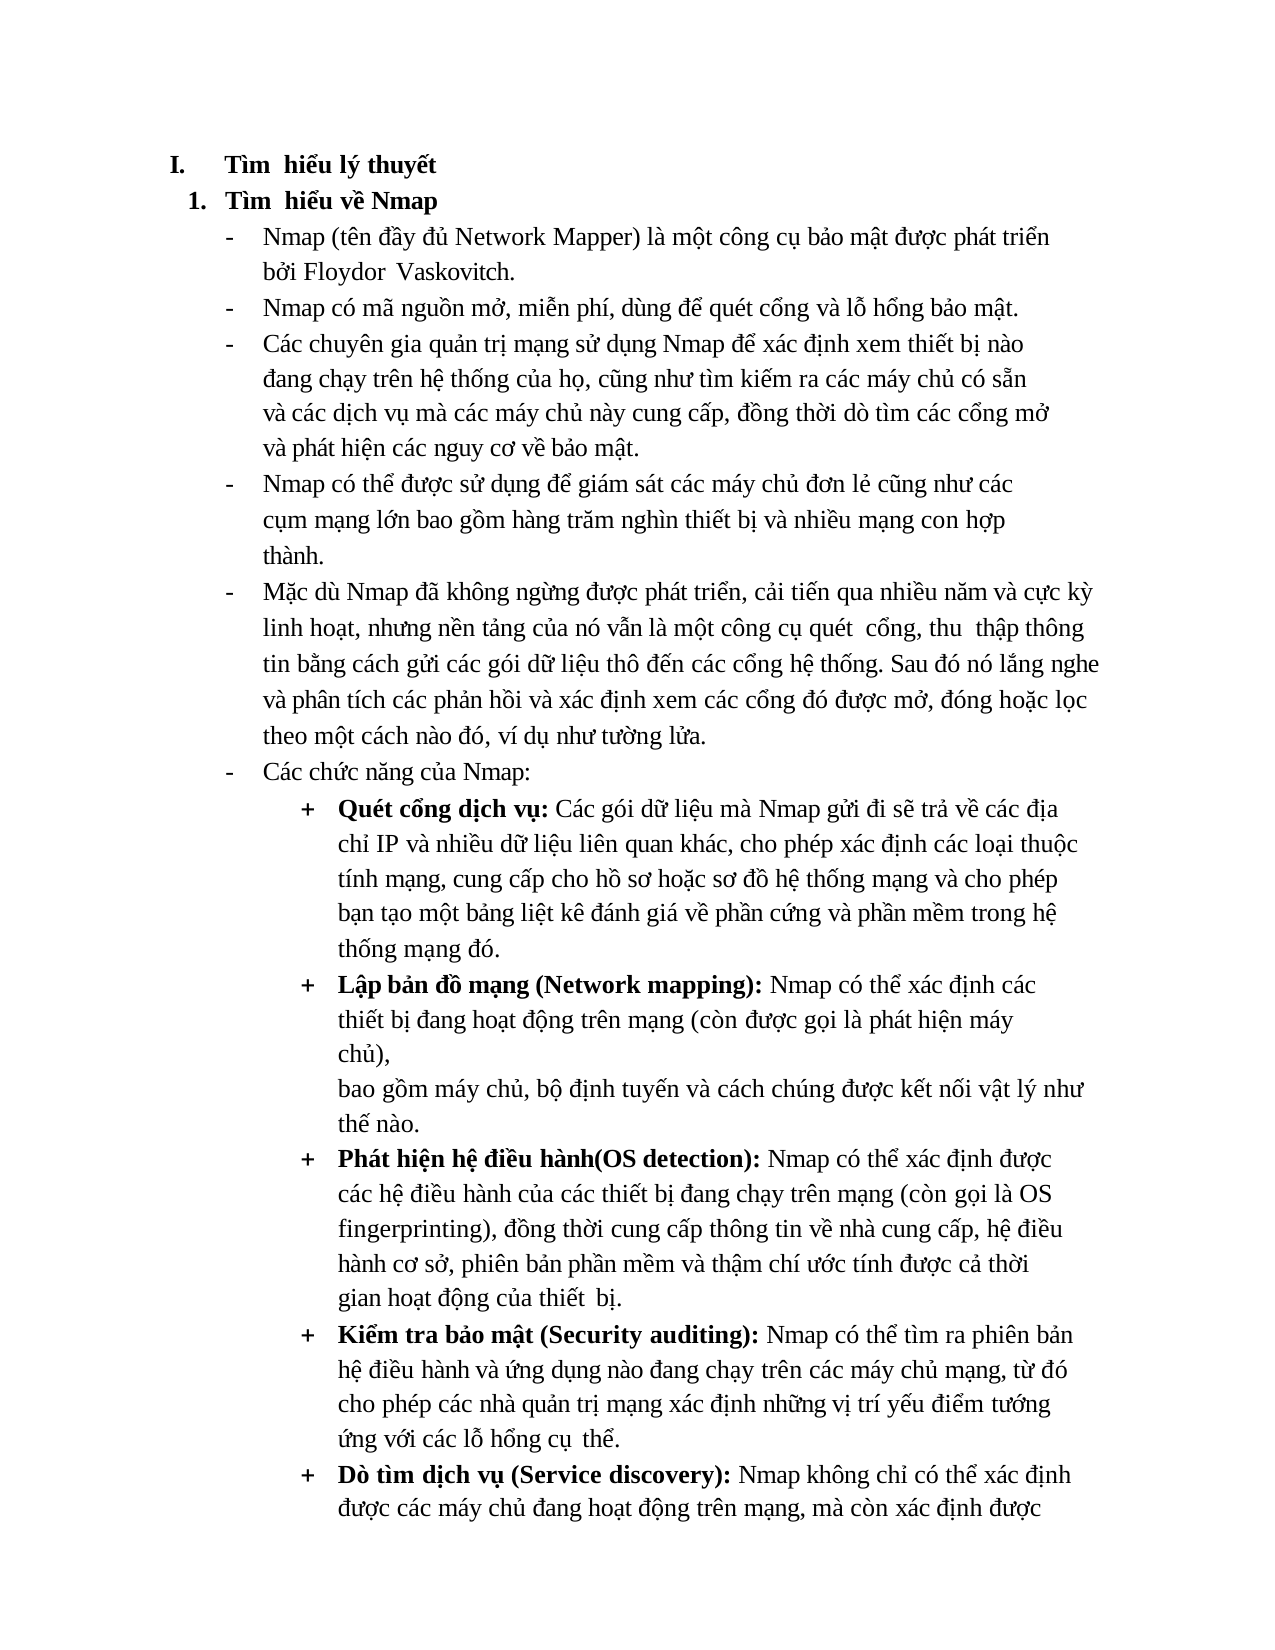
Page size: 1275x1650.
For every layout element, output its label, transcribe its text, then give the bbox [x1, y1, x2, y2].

list Kiểm tra bảo mật (Security auditing): Nmap có thể tìm ra phiên bản hệ điều hành và ứng dụng nào đang chạy trên các máy chủ mạng, từ đó cho phép các nhà quản trị mạng xác định những vị trí yếu điểm tướng ứng với các lỗ hổng cụ thể. [300, 1319, 1087, 1453]
text bao gồm máy chủ, bộ định tuyến và cách chúng được kết nối vật lý như thế nào. [338, 1073, 1086, 1138]
list Nmap có thể được sử dụng để giám sát các máy chủ đơn lẻ cũng như các cụm mạng lớn bao gồm hàng trăm nghìn thiết bị và nhiều mạng con hợp thành. [225, 468, 1063, 570]
text thống mạng đó. [338, 933, 1275, 963]
list Phát hiện hệ điều hành(OS detection): Nmap có thể xác định được các hệ điều hành của các thiết bị đang chạy trên mạng (còn gọi là OS fingerprinting), đồng thời cung cấp thông tin về nhà cung cấp, hệ điều hành cơ sở, phiên bản phần mềm và thậm chí ước tính được cả thời gian hoạt động của thiết bị. [300, 1143, 1079, 1312]
list Nmap (tên đầy đủ Network Mapper) là một công cụ bảo mật được phát triển bởi Floydor Vaskovitch. [225, 221, 1058, 286]
list Mặc dù Nmap đã không ngừng được phát triển, cải tiến qua nhiều năm và cực kỳ linh hoạt, nhưng nền tảng của nó vẫn là một công cụ quét cổng, thu thập thông tin bằng cách gửi các gói dữ liệu thô đến các cổng hệ thống. Sau đó nó lắng nghe và phân tích các phản hồi và xác định xem các cổng đó được mở, đóng hoặc lọc theo một cách nào đó, ví dụ như tường lửa. [225, 576, 1109, 750]
list Quét cổng dịch vụ: Các gói dữ liệu mà Nmap gửi đi sẽ trả về các địa chỉ IP và nhiều dữ liệu liên quan khác, cho phép xác định các loại thuộc tính mạng, cung cấp cho hồ sơ hoặc sơ đồ hệ thống mạng và cho phép bạn tạo một bảng liệt kê đánh giá về phần cứng và phần mềm trong hệ [300, 793, 1082, 927]
list Các chuyên gia quản trị mạng sử dụng Nmap để xác định xem thiết bị nào đang chạy trên hệ thống của họ, cũng như tìm kiếm ra các máy chủ có sẵn và các dịch vụ mà các máy chủ này cung cấp, đồng thời dò tìm các cổng mở và phát hiện các nguy cơ về bảo mật. [225, 328, 1055, 462]
list Lập bản đồ mạng (Network mapping): Nmap có thể xác định các thiết bị đang hoạt động trên mạng (còn được gọi là phát hiện máy chủ), [300, 969, 1071, 1068]
list Các chức năng của Nmap: [225, 756, 1275, 786]
list Dò tìm dịch vụ (Service discovery): Nmap không chỉ có thể xác định được các máy chủ đang hoạt động trên mạng, mà còn xác định được [300, 1459, 1074, 1522]
list Nmap có mã nguồn mở, miễn phí, dùng để quét cổng và lỗ hổng bảo mật. [225, 292, 1275, 322]
subtitle Tìm hiểu lý thuyết [127, 149, 437, 179]
subtitle Tìm hiểu về Nmap [127, 185, 438, 215]
